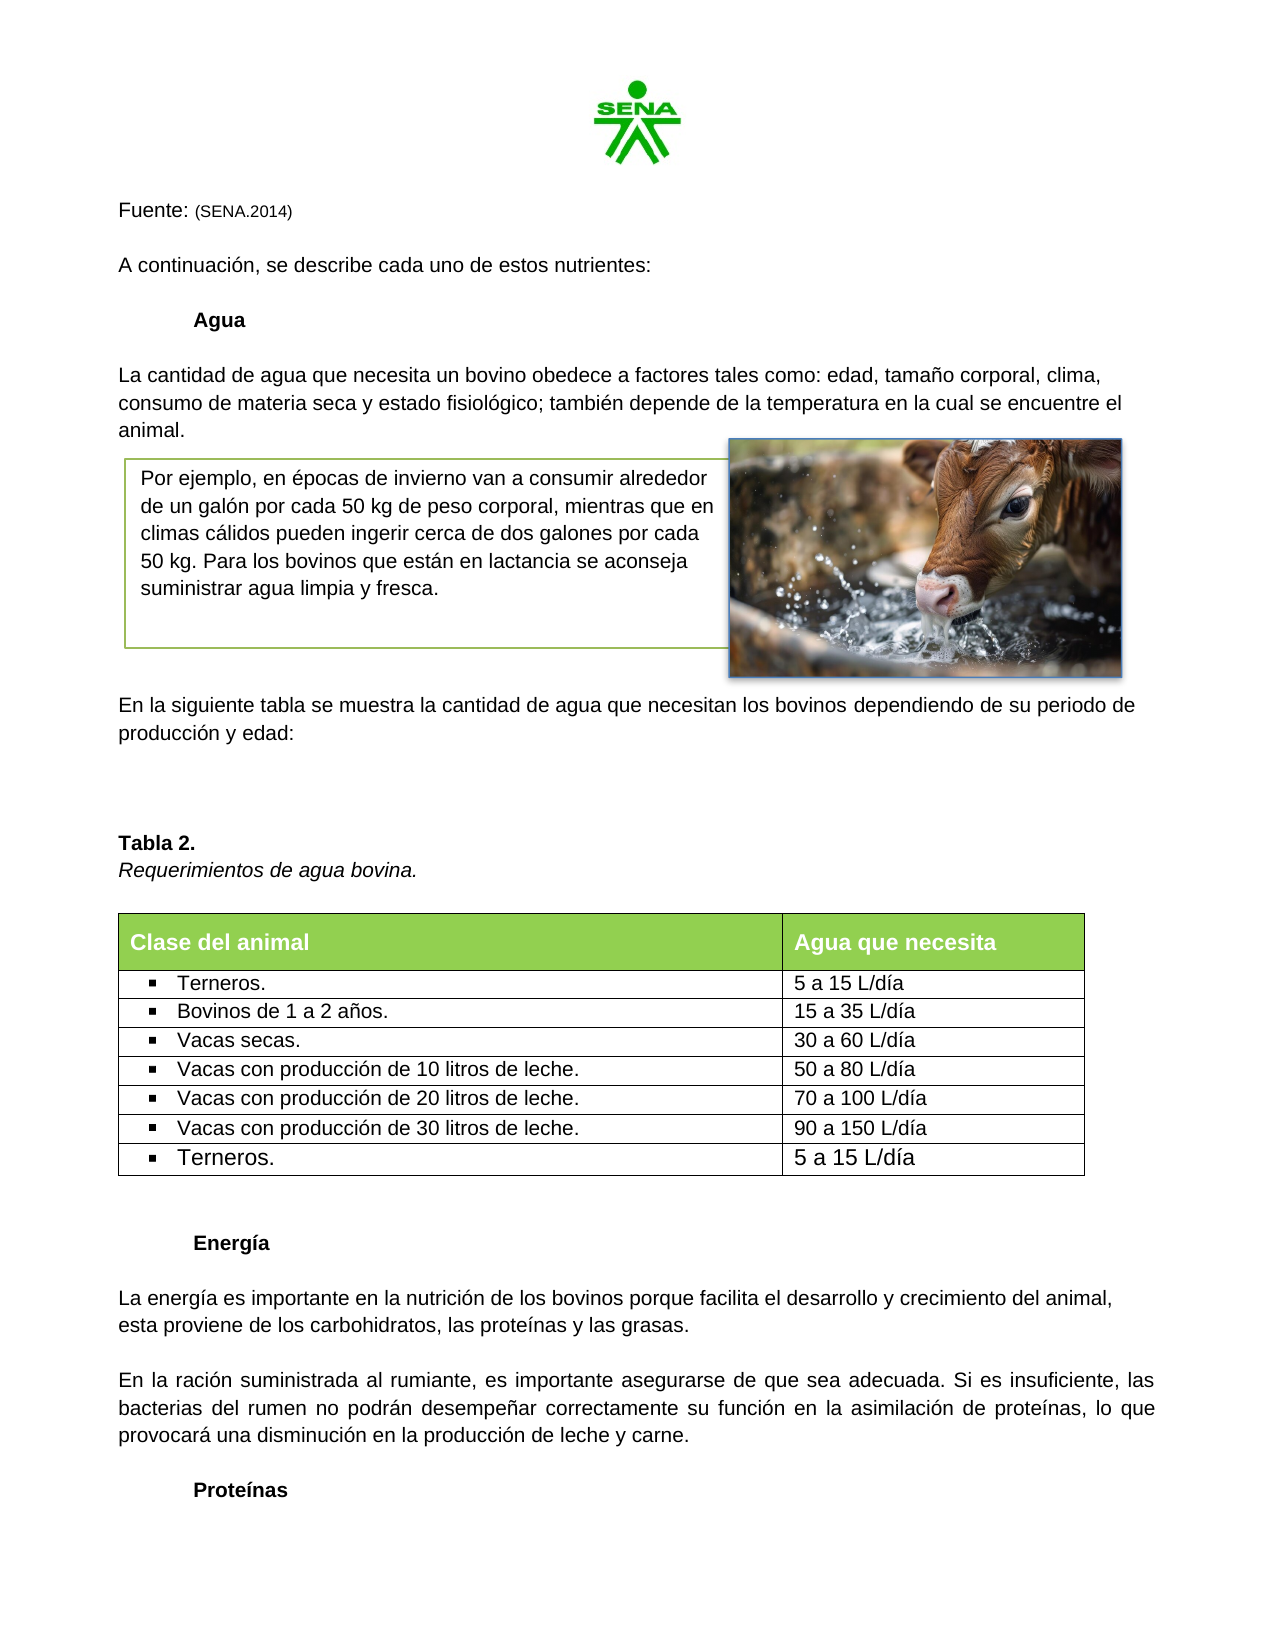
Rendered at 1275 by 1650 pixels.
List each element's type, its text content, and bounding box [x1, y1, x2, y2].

table_cell Terneros. [119, 971, 782, 998]
text Requerimientos de agua bovina. [118, 858, 1157, 882]
table_cell 50 a 80 L/día [783, 1057, 1084, 1085]
table_cell Terneros. [119, 1144, 782, 1174]
text A continuación, se describe cada uno de estos nutrientes: [118, 253, 1157, 277]
table_cell Bovinos de 1 a 2 años. [119, 999, 782, 1027]
table_cell Vacas secas. [119, 1028, 782, 1056]
picture [588, 75, 687, 172]
table_cell 90 a 150 L/día [783, 1115, 1084, 1143]
table_cell 70 a 100 L/día [783, 1086, 1084, 1114]
text Proteínas [193, 1478, 1157, 1502]
picture [730, 440, 1120, 676]
text Energía [193, 1231, 1157, 1254]
table_cell 5 a 15 L/día [783, 1144, 1084, 1174]
text En la ración suministrada al rumiante, es importante asegurarse de que sea adecuada. Si es insuficiente, las bacterias del rumen no podrán desempeñar correctamente su función en la asimilación de proteínas, lo que provocará una disminución en la producción de leche y carne. [118, 1368, 1157, 1447]
text La cantidad de agua que necesita un bovino obedece a factores tales como: edad, tamaño corporal, clima, consumo de materia seca y estado fisiológico; también depende de la temperatura en la cual se encuentre el animal. [118, 363, 1157, 442]
table_header Agua que necesita [783, 914, 1084, 970]
text En la siguiente tabla se muestra la cantidad de agua que necesitan los bovinos dependiendo de su periodo de producción y edad: [118, 693, 1157, 744]
table_cell Vacas con producción de 10 litros de leche. [119, 1057, 782, 1085]
table_cell 30 a 60 L/día [783, 1028, 1084, 1056]
table_cell 15 a 35 L/día [783, 999, 1084, 1027]
table_cell 5 a 15 L/día [783, 971, 1084, 998]
text Fuente: (SENA.2014) [118, 198, 1157, 222]
text Agua [193, 308, 1157, 332]
table_cell Vacas con producción de 30 litros de leche. [119, 1115, 782, 1143]
table_cell Vacas con producción de 20 litros de leche. [119, 1086, 782, 1114]
text La energía es importante en la nutrición de los bovinos porque facilita el desarrollo y crecimiento del animal, esta proviene de los carbohidratos, las proteínas y las grasas. [118, 1286, 1157, 1337]
table_header Clase del animal [119, 914, 782, 970]
text Tabla 2. [118, 830, 1157, 854]
